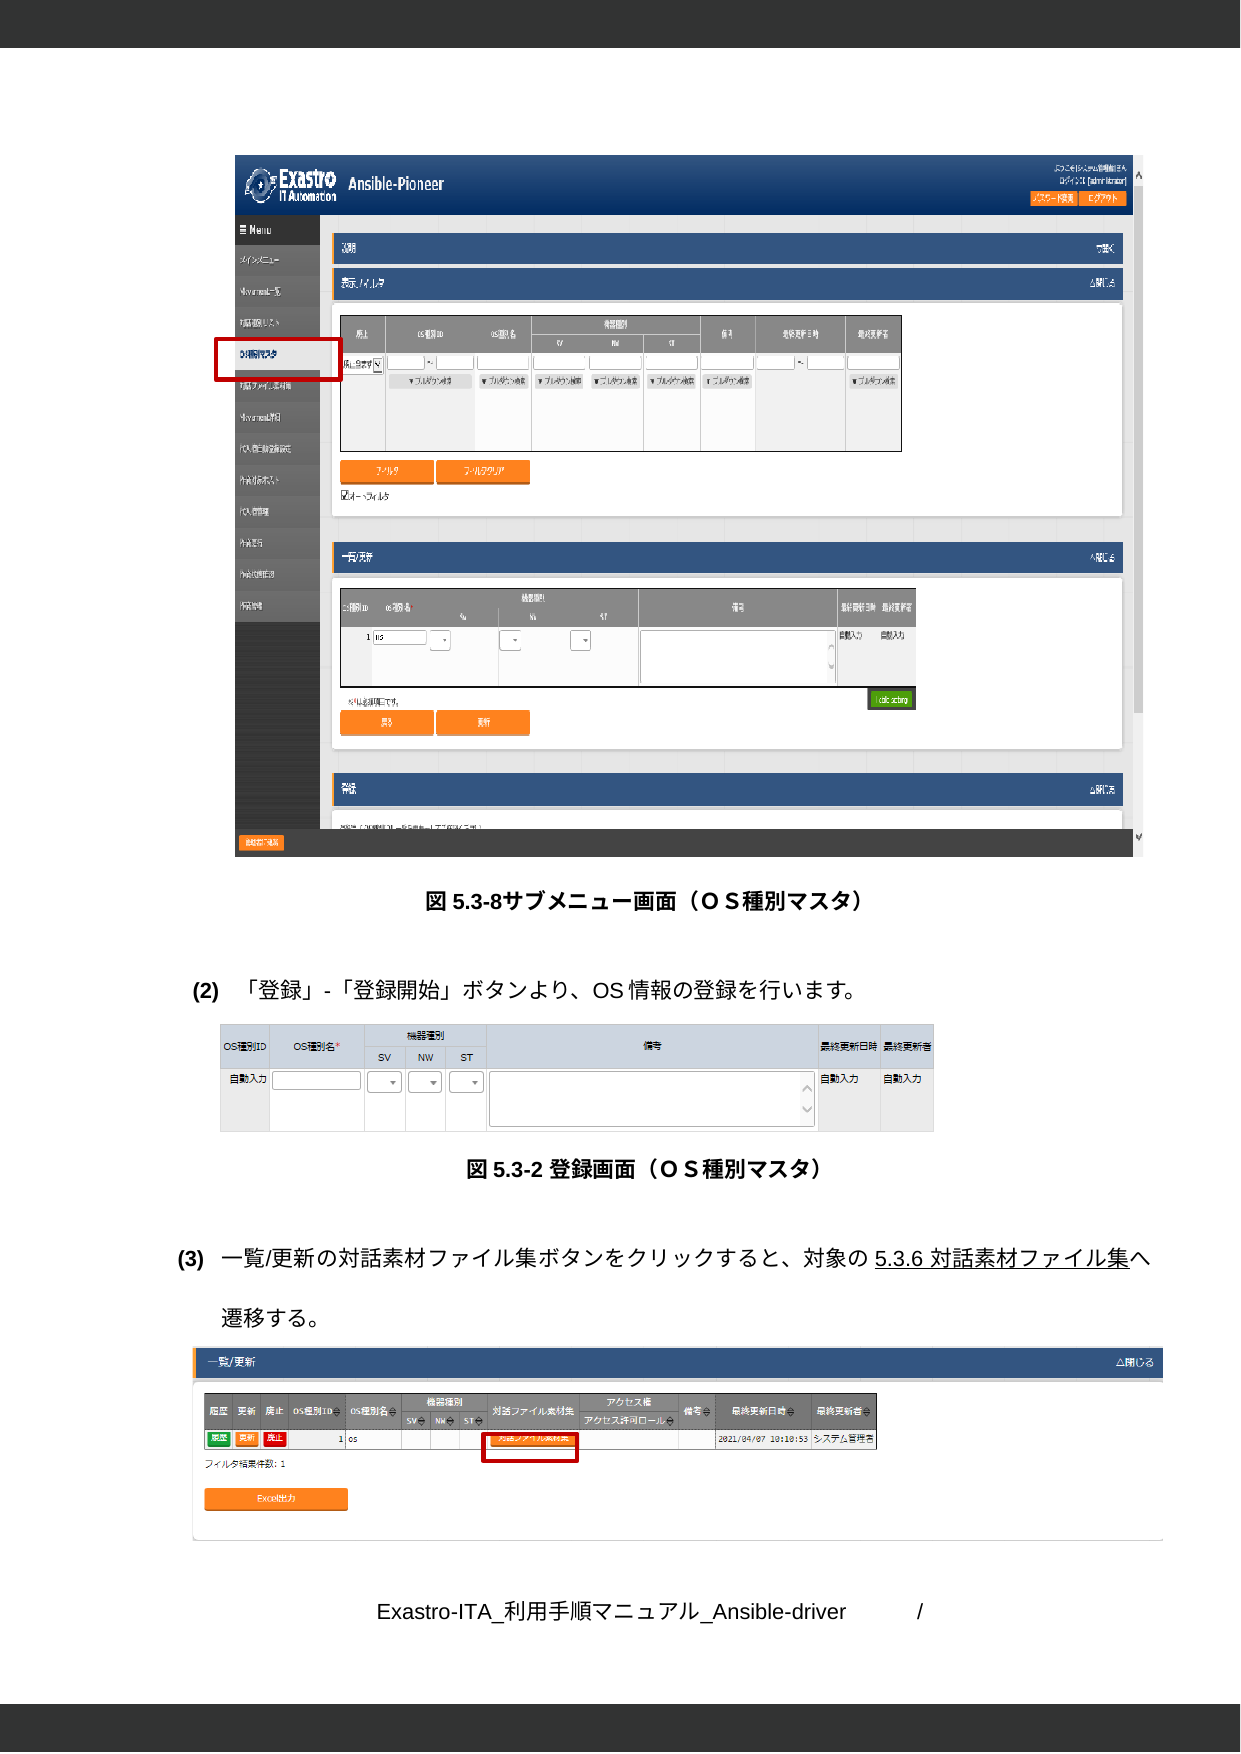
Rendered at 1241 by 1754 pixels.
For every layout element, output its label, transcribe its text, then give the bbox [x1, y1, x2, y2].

picture [0, 0, 1241, 48]
text 一覧/更新の対話素材ファイル集ボタンをクリックすると、対象の5.3.6 対話素材ファイル集へ遷移する。 [177, 1227, 1152, 1347]
picture [192, 1346, 1163, 1541]
picture [0, 1704, 1241, 1752]
picture [235, 341, 338, 377]
text 図 5.3-2 登録画面（ＯＳ種別マスタ） [148, 1138, 1152, 1198]
picture [213, 1018, 940, 1138]
picture [235, 155, 1144, 857]
text 「登録」-「登録開始」ボタンより、OS情報の登録を行います。 [192, 959, 1152, 1019]
